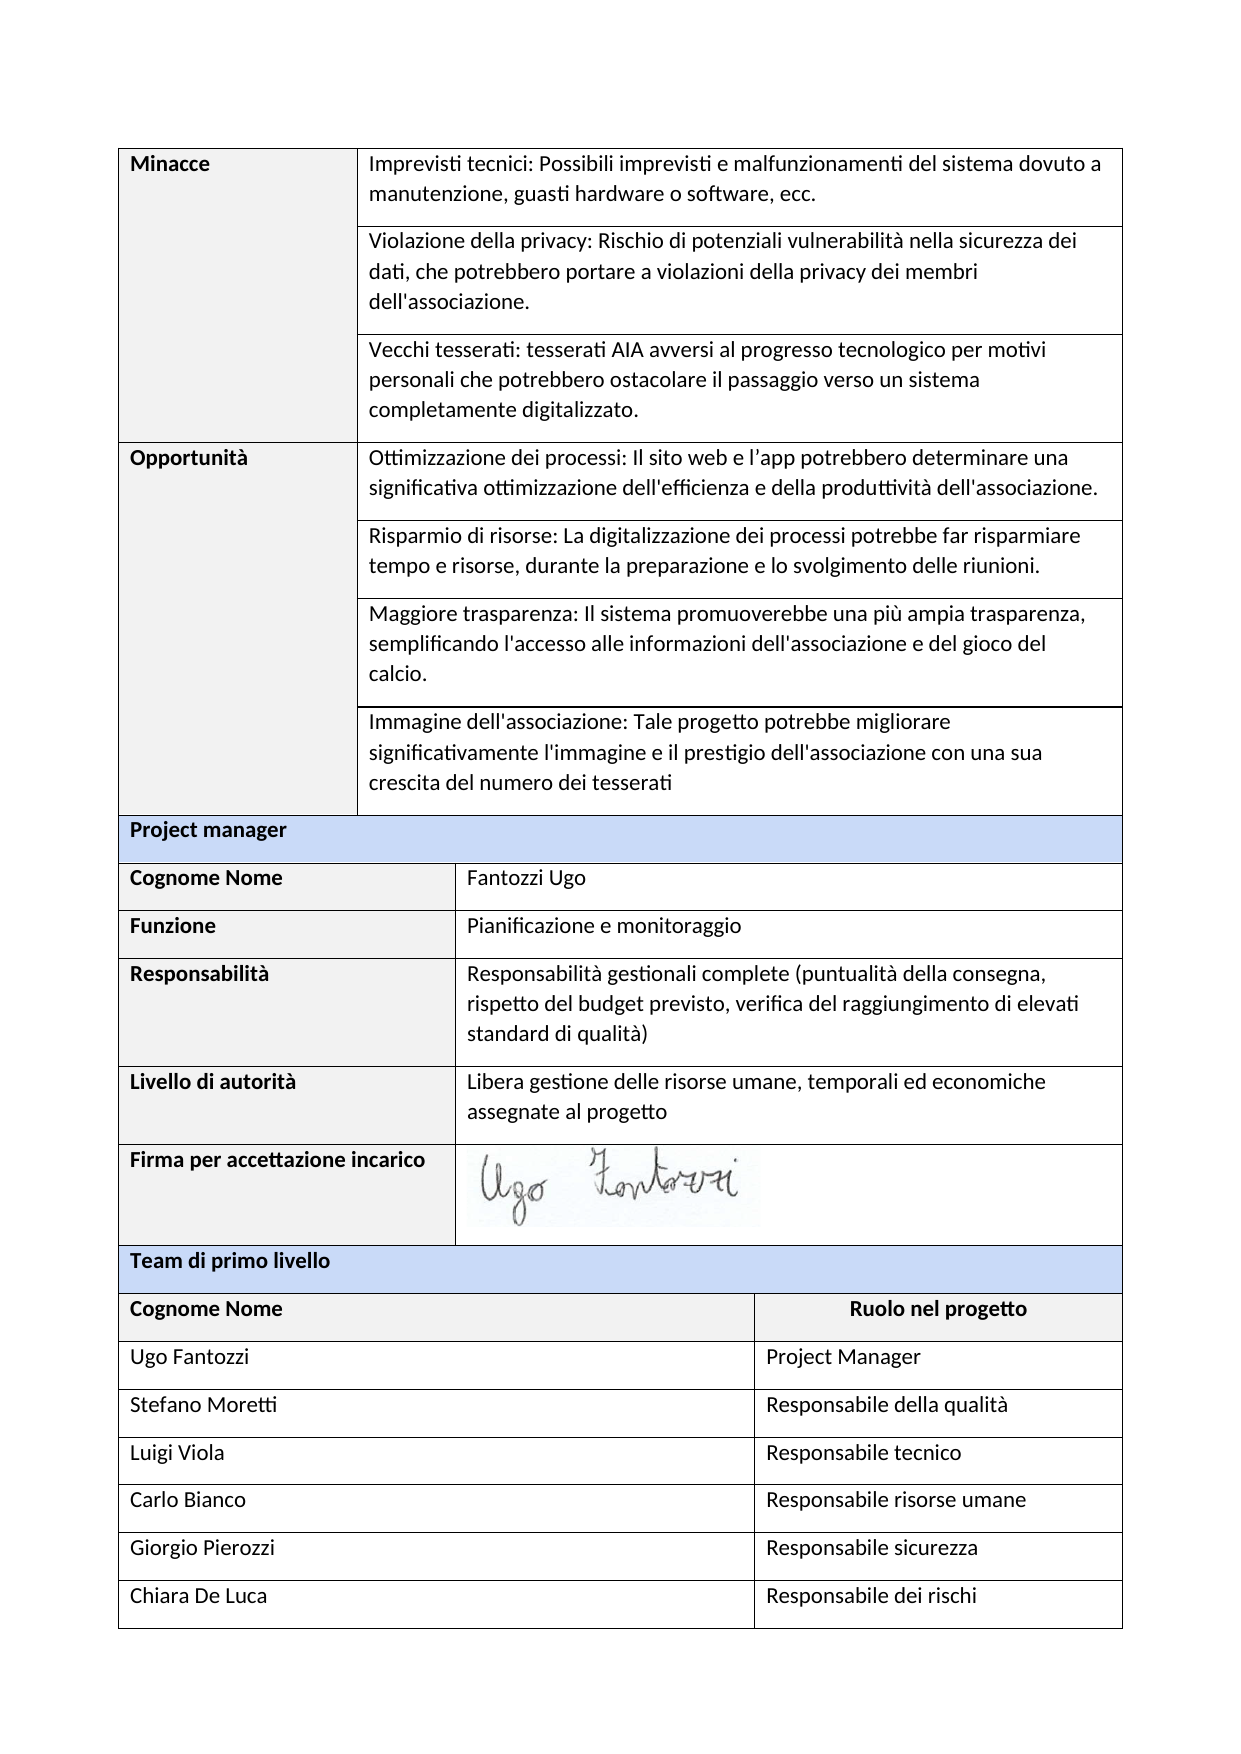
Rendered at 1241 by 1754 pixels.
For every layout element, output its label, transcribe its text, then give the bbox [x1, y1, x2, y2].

table_cell Responsabile della qualità [755, 1390, 1122, 1437]
table_cell Firma per accettazione incarico [119, 1145, 455, 1245]
table_cell Responsabile risorse umane [755, 1485, 1122, 1532]
table_cell Violazione della privacy: Rischio di potenziali vulnerabilità nella sicurezza dei dati, che potrebbero portare a violazioni della privacy dei membri dell'associazione. [358, 227, 1122, 334]
table_cell Immagine dell'associazione: Tale progetto potrebbe migliorare significativamente l'immagine e il prestigio dell'associazione con una sua crescita del numero dei tesserati [358, 708, 1122, 814]
table_cell Responsabilità gestionali complete (puntualità della consegna, rispetto del budget previsto, verifica del raggiungimento di elevati standard di qualità) [456, 959, 1122, 1066]
table_cell Pianificazione e monitoraggio [456, 911, 1122, 958]
table_cell Imprevisti tecnici: Possibili imprevisti e malfunzionamenti del sistema dovuto a manutenzione, guasti hardware o software, ecc. [358, 149, 1122, 226]
table_cell Ugo Fantozzi [119, 1342, 754, 1389]
table_cell Ruolo nel progetto [755, 1294, 1122, 1341]
table_cell Cognome Nome [119, 1294, 754, 1341]
table_cell Vecchi tesserati: tesserati AIA avversi al progresso tecnologico per motivi personali che potrebbero ostacolare il passaggio verso un sistema completamente digitalizzato. [358, 335, 1122, 442]
table_cell Stefano Moretti [119, 1390, 754, 1437]
table_cell Project manager [119, 816, 1122, 862]
table_cell Carlo Bianco [119, 1485, 754, 1532]
table_cell Responsabile dei rischi [755, 1581, 1122, 1628]
table_cell Cognome Nome [119, 864, 455, 910]
table_cell Libera gestione delle risorse umane, temporali ed economiche assegnate al progetto [456, 1067, 1122, 1144]
table_cell Funzione [119, 911, 455, 958]
table_cell Team di primo livello [119, 1246, 1122, 1293]
table_cell [456, 1145, 1122, 1245]
picture [466, 1145, 761, 1227]
table_cell Luigi Viola [119, 1438, 754, 1484]
table_cell Chiara De Luca [119, 1581, 754, 1628]
table_cell Minacce [119, 149, 357, 442]
table_cell Responsabile tecnico [755, 1438, 1122, 1484]
table_cell Maggiore trasparenza: Il sistema promuoverebbe una più ampia trasparenza, semplificando l'accesso alle informazioni dell'associazione e del gioco del calcio. [358, 599, 1122, 706]
table_cell Ottimizzazione dei processi: Il sito web e l’app potrebbero determinare una significativa ottimizzazione dell'efficienza e della produttività dell'associazione. [358, 443, 1122, 520]
table_cell Livello di autorità [119, 1067, 455, 1144]
table_cell Responsabilità [119, 959, 455, 1066]
table_cell Project Manager [755, 1342, 1122, 1389]
table_cell Giorgio Pierozzi [119, 1533, 754, 1580]
table_cell Opportunità [119, 443, 357, 814]
table_cell Fantozzi Ugo [456, 864, 1122, 910]
table_cell Risparmio di risorse: La digitalizzazione dei processi potrebbe far risparmiare tempo e risorse, durante la preparazione e lo svolgimento delle riunioni. [358, 521, 1122, 598]
table_cell Responsabile sicurezza [755, 1533, 1122, 1580]
